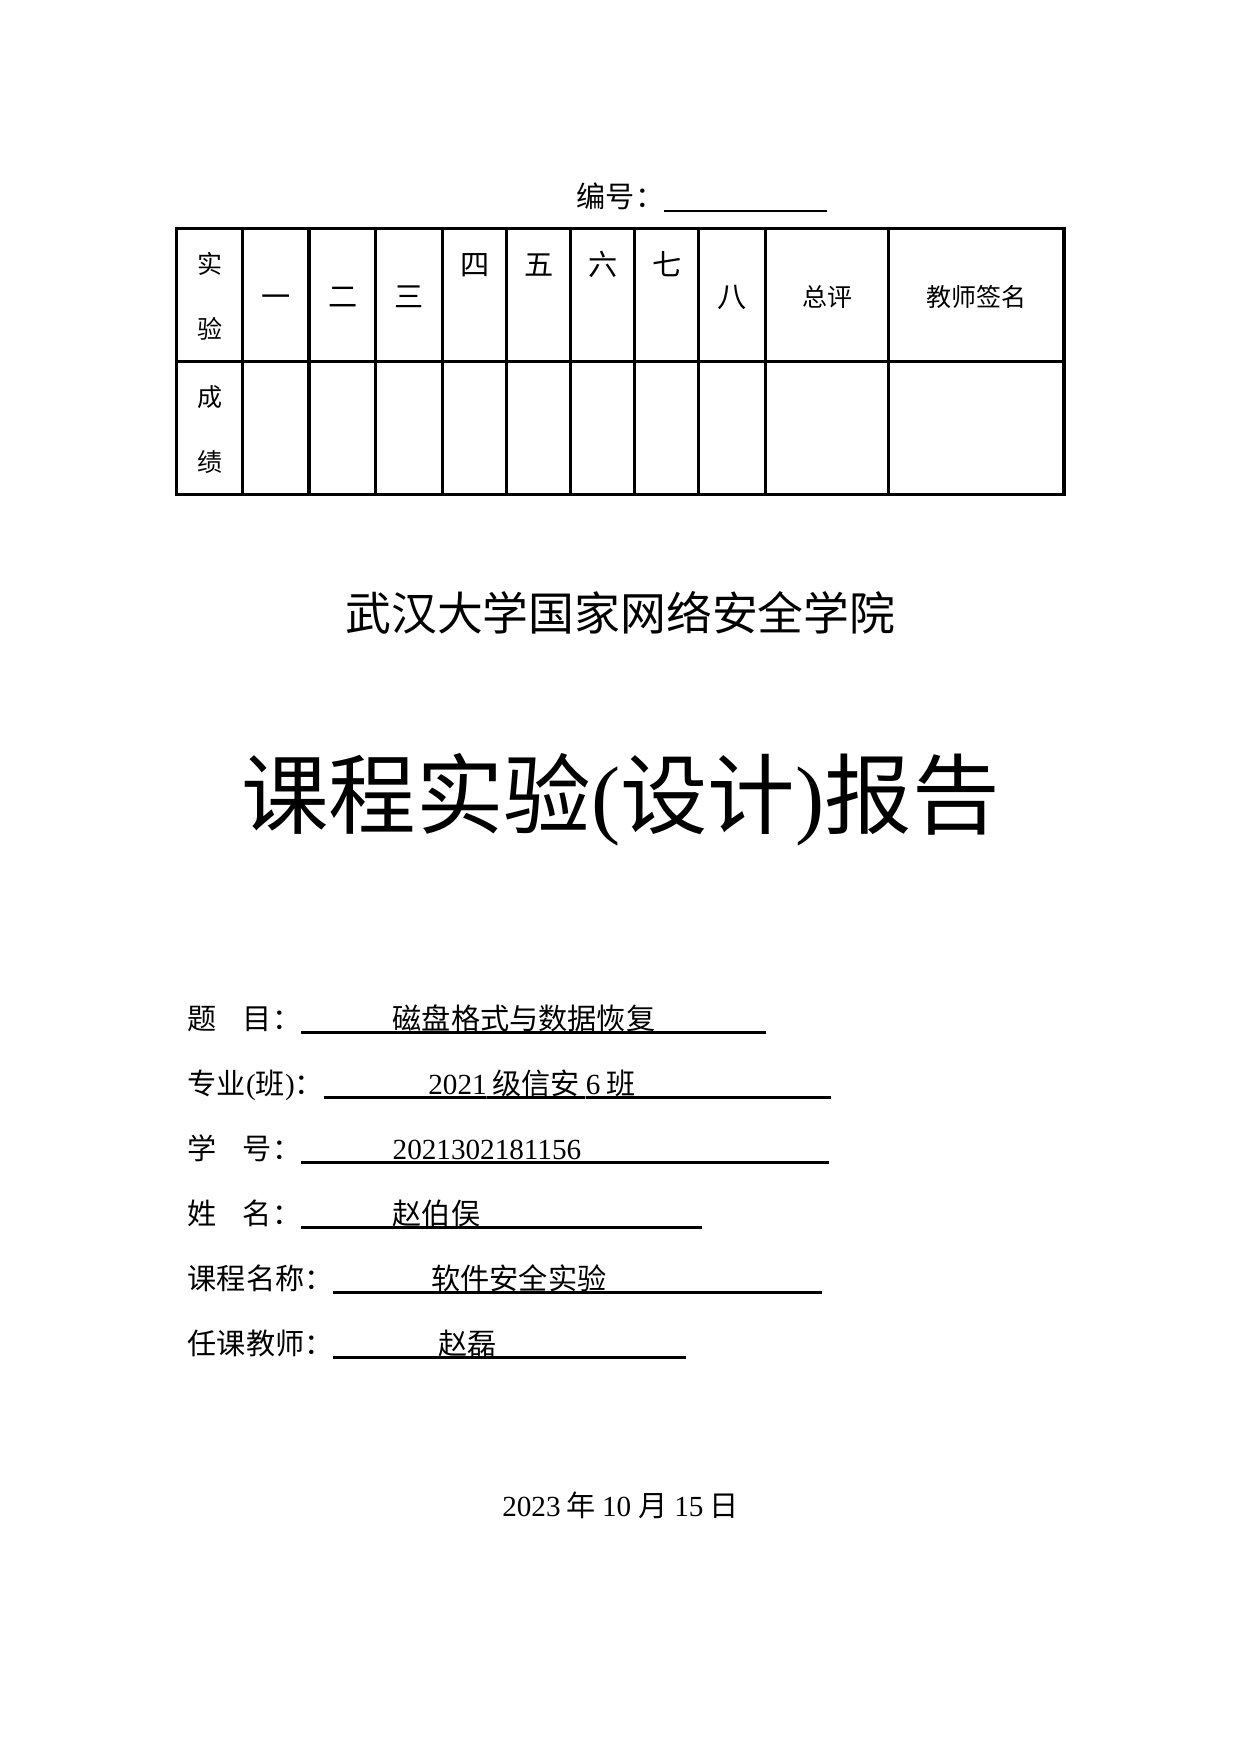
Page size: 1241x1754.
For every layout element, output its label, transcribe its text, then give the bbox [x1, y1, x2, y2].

table_header 四 [444, 230, 505, 360]
table_header 五 [508, 230, 569, 360]
table_header 一 [244, 230, 307, 360]
text 编号： [187, 162, 1053, 227]
table_cell [890, 363, 1062, 493]
table_header 教师签名 [890, 230, 1062, 360]
table_cell [444, 363, 505, 493]
table_cell [636, 363, 697, 493]
text 课程实验(设计)报告 [187, 724, 1053, 854]
table_cell [508, 363, 569, 493]
table_header 二 [311, 230, 374, 360]
text 姓 名： 赵伯俣 [187, 1179, 1053, 1244]
text 题 目： 磁盘格式与数据恢复 [187, 984, 1053, 1049]
table_header 总评 [767, 230, 887, 360]
text 学 号： 2021302181156 [187, 1114, 1053, 1179]
table_cell [244, 363, 307, 493]
text 课程名称： 软件安全实验 [187, 1244, 1053, 1309]
table_cell [311, 363, 374, 493]
table_header 六 [572, 230, 633, 360]
table_cell [377, 363, 441, 493]
table_cell [767, 363, 887, 493]
text 专业(班)： 2021级信安6班 [187, 1049, 1053, 1114]
table_header 三 [377, 230, 441, 360]
table_cell [572, 363, 633, 493]
text 任课教师： 赵磊 [187, 1309, 1053, 1374]
table_cell [700, 363, 764, 493]
table_header 七 [636, 230, 697, 360]
text 武汉大学国家网络安全学院 [187, 561, 1053, 659]
table_header 八 [700, 230, 764, 360]
table_cell 成绩 [178, 363, 241, 493]
table_header 实验 [178, 230, 241, 360]
text 2023年 10 月 15日 [187, 1471, 1053, 1536]
